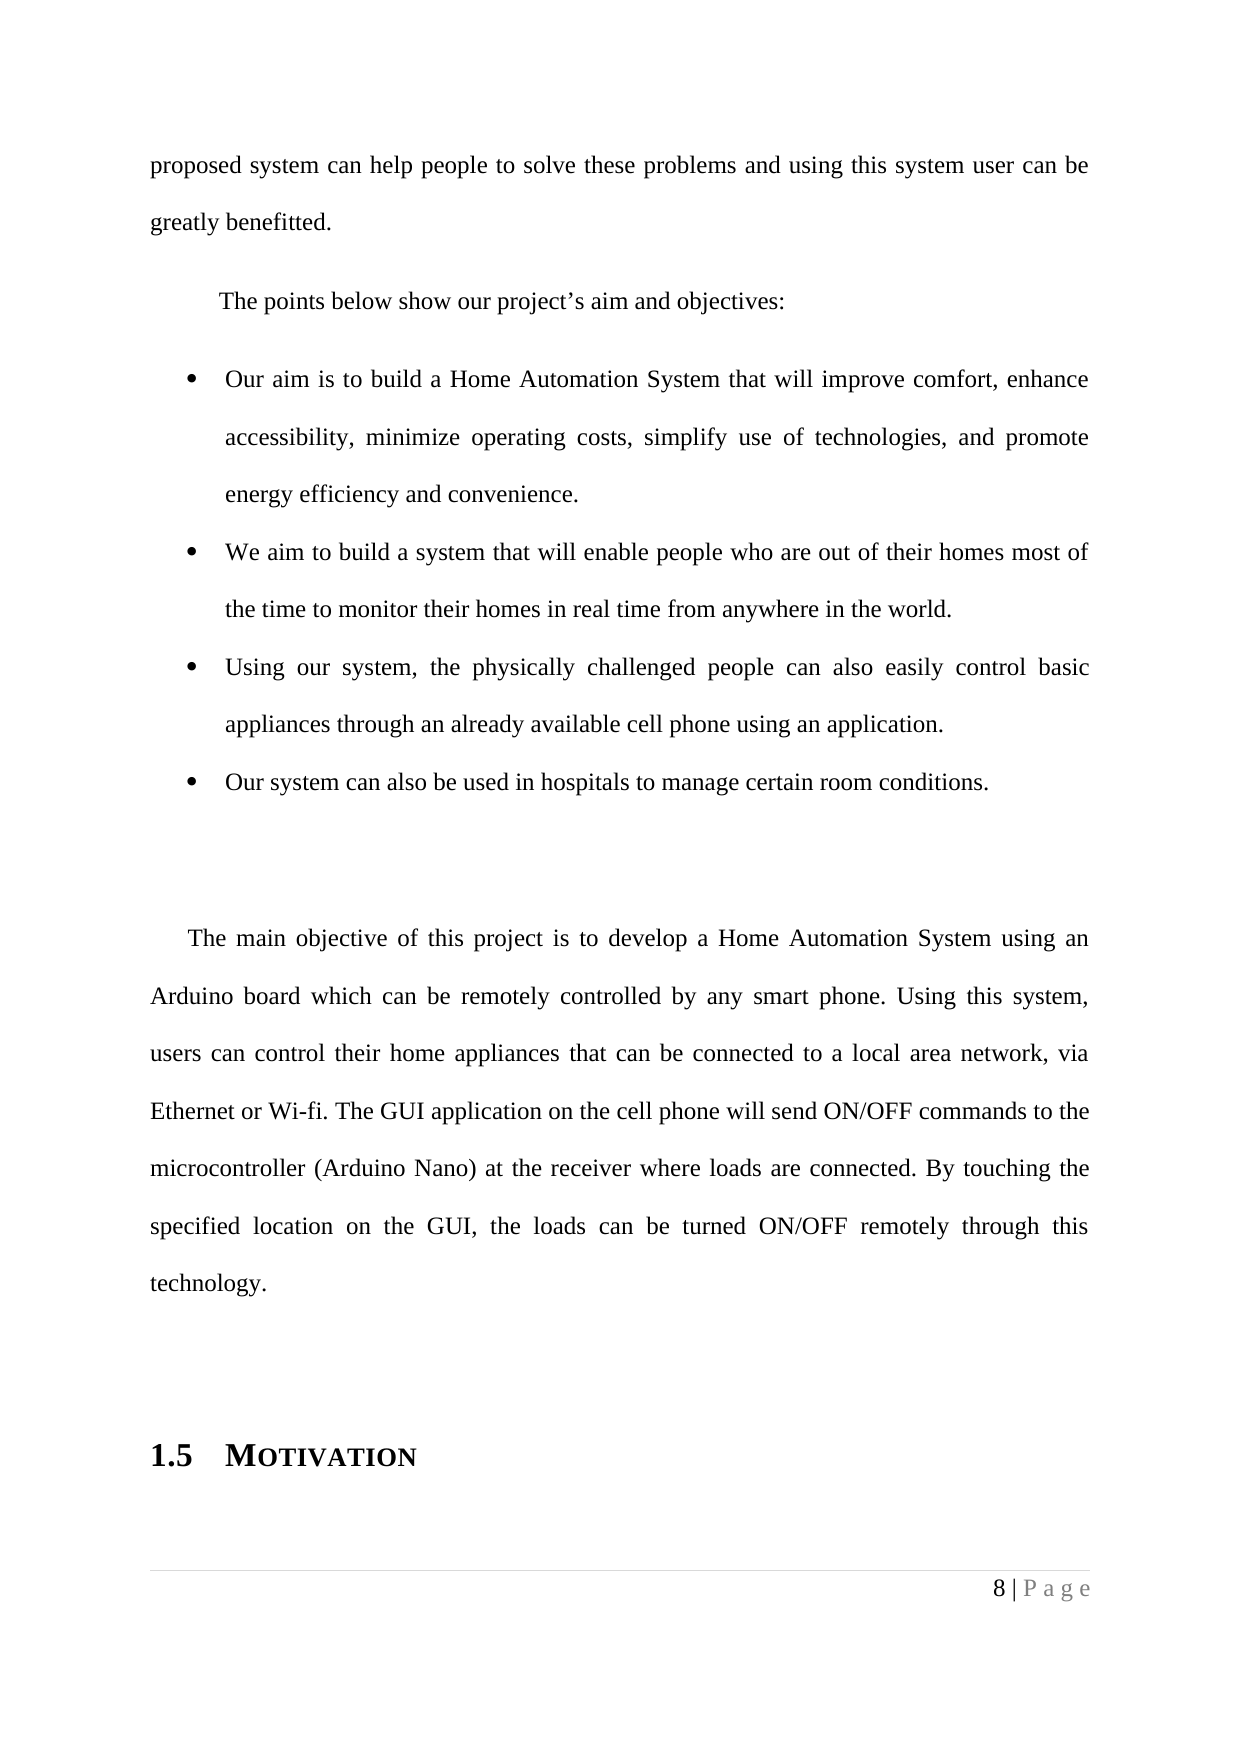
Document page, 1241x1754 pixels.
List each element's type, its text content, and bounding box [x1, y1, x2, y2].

subtitle Motivation [150, 1435, 1090, 1474]
list Our system can also be used in hospitals to manage certain room conditions. [187, 767, 1090, 795]
list Our aim is to build a Home Automation System that will improve comfort, enhance accessibility, minimize operating costs, simplify use of technologies, and promote energy efficiency and convenience. [187, 364, 1090, 508]
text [150, 150, 1090, 236]
list Using our system, the physically challenged people can also easily control basic appliances through an already available cell phone using an application. [187, 652, 1090, 738]
text The main objective of this project is to develop a Home Automation System using an Arduino board which can be remotely controlled by any smart phone. Using this system, users can control their home appliances that can be connected to a local area network, via Ethernet or Wi-fi. The GUI application on the cell phone will send ON/OFF commands to the microcontroller (Arduino Nano) at the receiver where loads are connected. By touching the specified location on the GUI, the loads can be turned ON/OFF remotely through this technology. [150, 923, 1090, 1297]
list We aim to build a system that will enable people who are out of their homes most of the time to monitor their homes in real time from anywhere in the world. [187, 537, 1090, 623]
text The points below show our project’s aim and objectives: [150, 286, 1090, 314]
